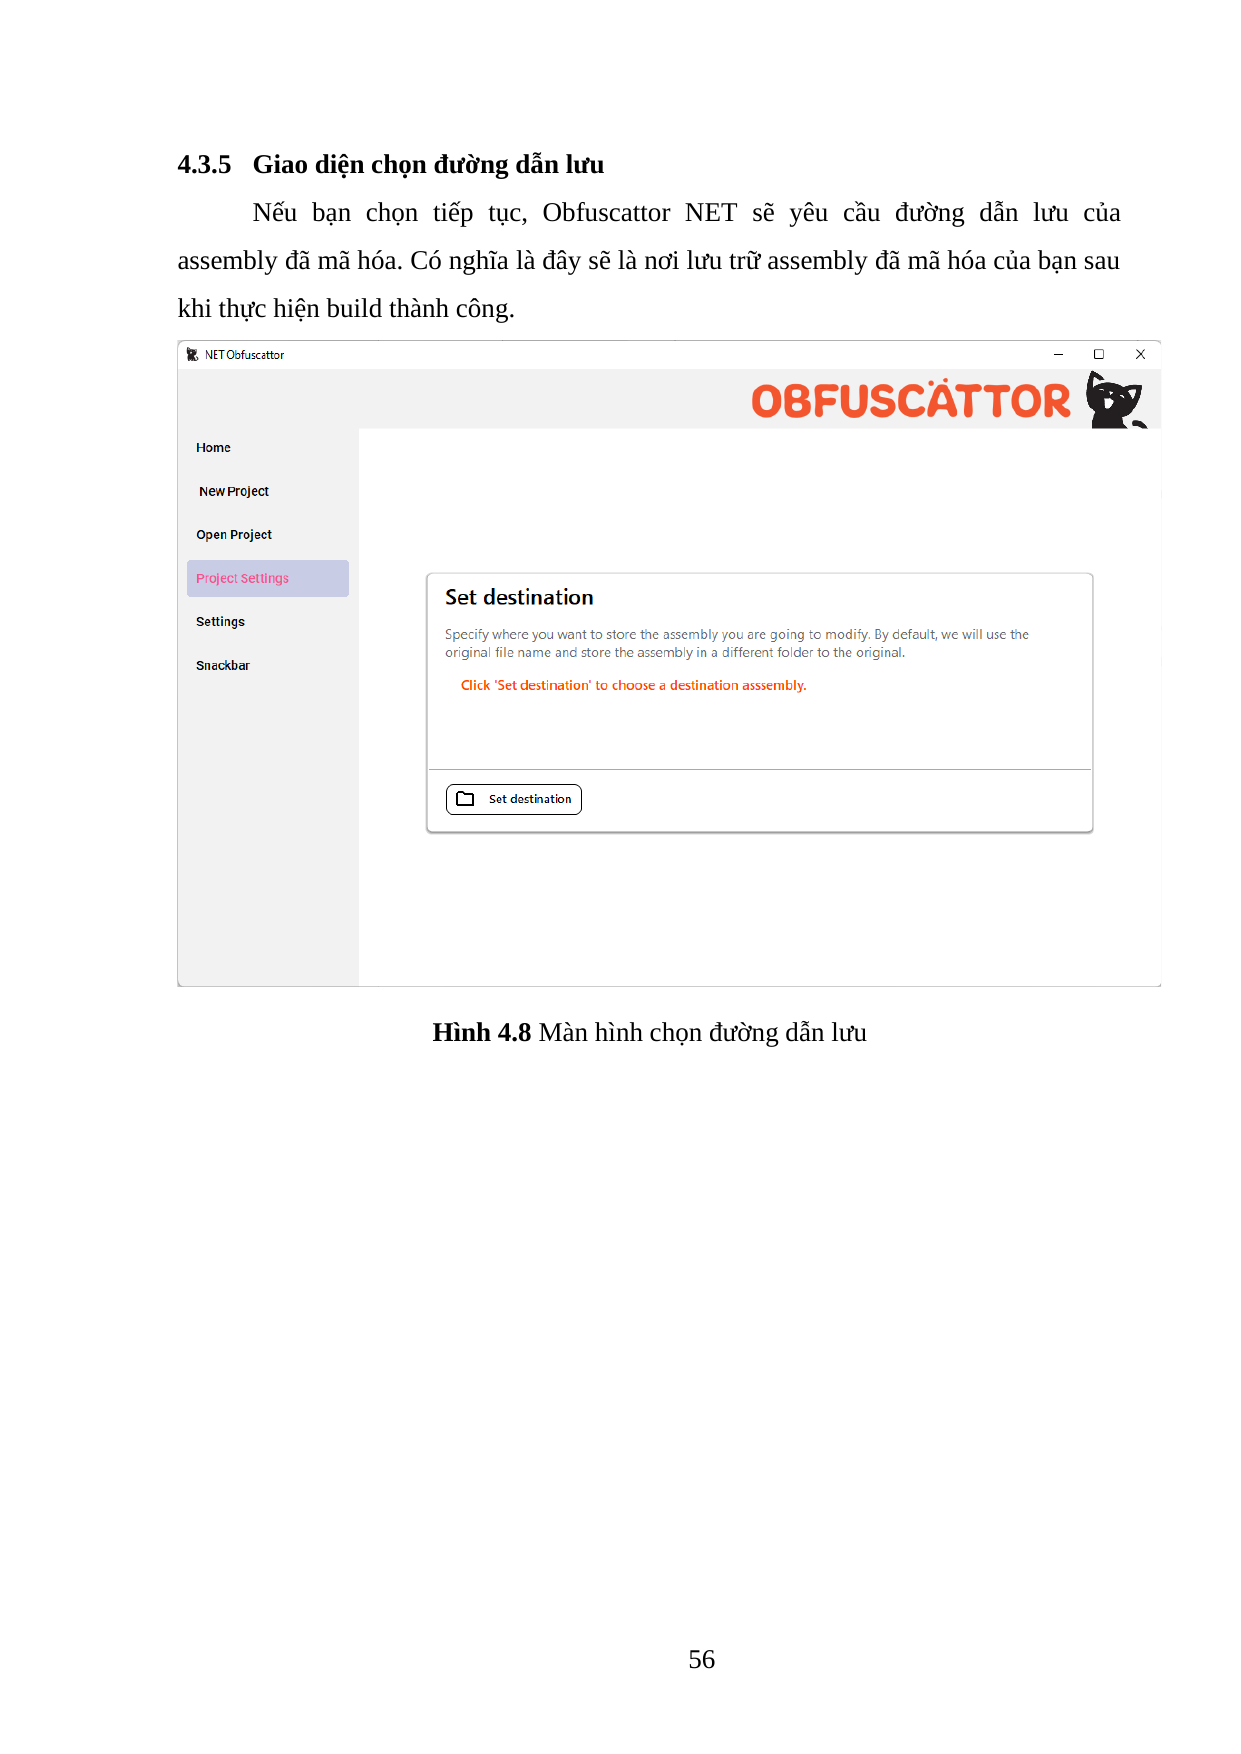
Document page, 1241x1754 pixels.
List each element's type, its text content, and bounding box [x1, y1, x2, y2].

text Nếu bạn chọn tiếp tục, Obfuscattor NET sẽ yêu cầu đường dẫn lưu của assembly đã mã hóa. Có nghĩa là đây sẽ là nơi lưu trữ assembly đã mã hóa của bạn sau khi thực hiện build thành công. [177, 196, 1122, 324]
text Hình 4.8 Màn hình chọn đường dẫn lưu [177, 1016, 1122, 1047]
picture [177, 340, 1162, 987]
subtitle 4.3.5 Giao diện chọn đường dẫn lưu [177, 148, 1122, 179]
